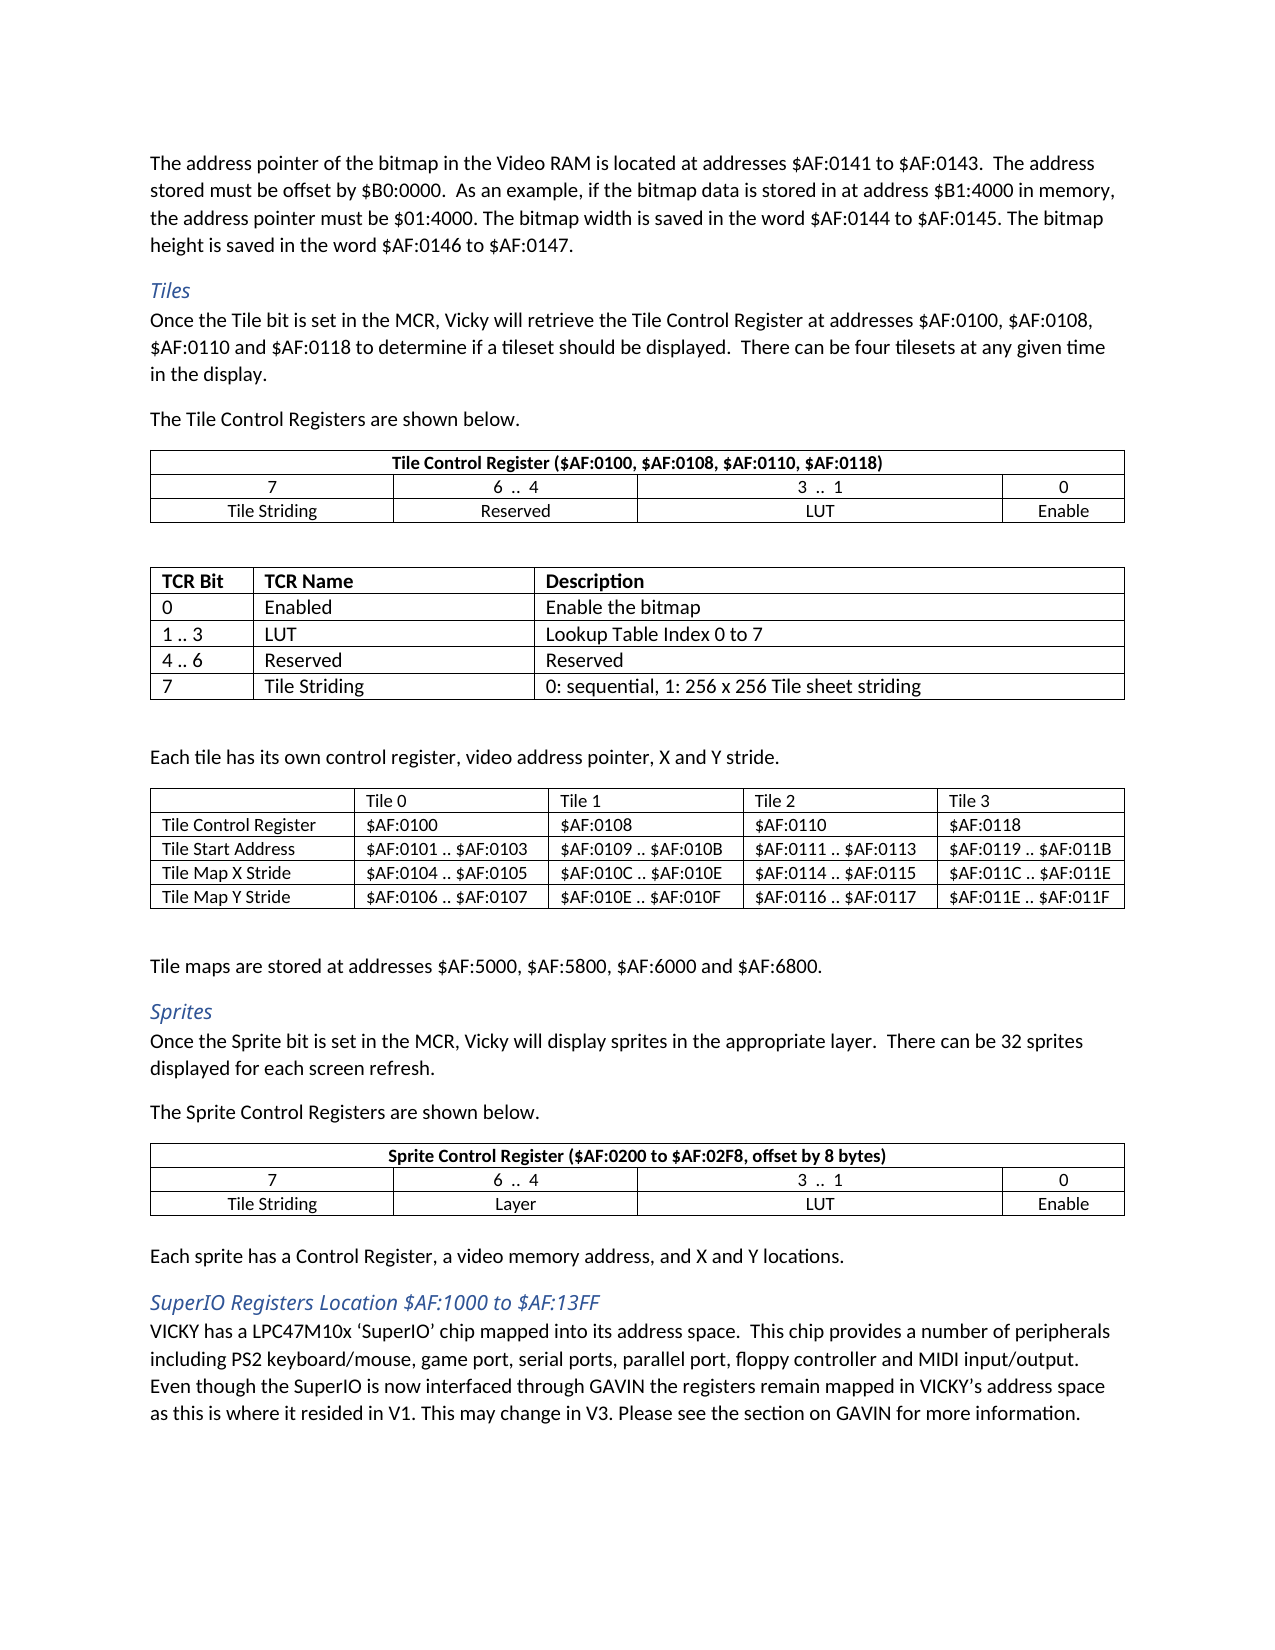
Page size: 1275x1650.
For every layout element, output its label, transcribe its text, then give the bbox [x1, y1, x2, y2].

table_cell $AF:011E .. $AF:011F [938, 885, 1124, 908]
text The address pointer of the bitmap in the Video RAM is located at addresses $AF:0141 to $AF:0143. The address stored must be offset by $B0:0000. As an example, if the bitmap data is stored in at address $B1:4000 in memory, the address pointer must be $01:4000. The bitmap width is saved in the word $AF:0144 to $AF:0145. The bitmap height is saved in the word $AF:0146 to $AF:0147. [150, 150, 1125, 258]
table_cell Tile Control Register [151, 813, 354, 836]
table_cell $AF:010C .. $AF:010E [549, 861, 743, 884]
table_cell Tile Start Address [151, 837, 354, 860]
subtitle Tiles [150, 276, 1125, 305]
table_cell $AF:011C .. $AF:011E [938, 861, 1124, 884]
table_cell Enable [1003, 1192, 1124, 1215]
table_cell Tile Map X Stride [151, 861, 354, 884]
table_cell 0 [1003, 1168, 1124, 1191]
table_cell $AF:0110 [744, 813, 937, 836]
table_cell $AF:0100 [355, 813, 548, 836]
table_cell $AF:0109 .. $AF:010B [549, 837, 743, 860]
table_header Tile Control Register ($AF:0100, $AF:0108, $AF:0110, $AF:0118) [151, 451, 1124, 474]
table_cell $AF:0114 .. $AF:0115 [744, 861, 937, 884]
table_cell $AF:010E .. $AF:010F [549, 885, 743, 908]
table_cell Lookup Table Index 0 to 7 [535, 621, 1124, 646]
text The Sprite Control Registers are shown below. [150, 1099, 1125, 1125]
table_cell 3 .. 1 [638, 475, 1002, 498]
table_cell Enable the bitmap [535, 594, 1124, 620]
table_cell $AF:0104 .. $AF:0105 [355, 861, 548, 884]
table_cell $AF:0116 .. $AF:0117 [744, 885, 937, 908]
table_cell 0: sequential, 1: 256 x 256 Tile sheet striding [535, 674, 1124, 699]
table_cell LUT [254, 621, 534, 646]
text The Tile Control Registers are shown below. [150, 406, 1125, 431]
table_header Sprite Control Register ($AF:0200 to $AF:02F8, offset by 8 bytes) [151, 1144, 1124, 1167]
text Tile maps are stored at addresses $AF:5000, $AF:5800, $AF:6000 and $AF:6800. [150, 953, 1125, 978]
table_cell Tile Striding [151, 1192, 393, 1215]
table_cell $AF:0106 .. $AF:0107 [355, 885, 548, 908]
subtitle Sprites [150, 997, 1125, 1026]
table_cell Reserved [254, 647, 534, 673]
table_cell Enable [1003, 499, 1124, 522]
table_header TCR Name [254, 568, 534, 593]
table_cell Reserved [394, 499, 637, 522]
text Each tile has its own control register, video address pointer, X and Y stride. [150, 744, 1125, 769]
table_cell $AF:0108 [549, 813, 743, 836]
table_cell $AF:0101 .. $AF:0103 [355, 837, 548, 860]
table_header Tile 1 [549, 789, 743, 812]
table_cell Enabled [254, 594, 534, 620]
table_cell Tile Map Y Stride [151, 885, 354, 908]
table_header [151, 789, 354, 812]
table_cell Reserved [535, 647, 1124, 673]
table_header Tile 0 [355, 789, 548, 812]
table_cell $AF:0119 .. $AF:011B [938, 837, 1124, 860]
table_cell 7 [151, 674, 253, 699]
table_cell $AF:0118 [938, 813, 1124, 836]
table_cell Tile Striding [254, 674, 534, 699]
table_header TCR Bit [151, 568, 253, 593]
table_cell 4 .. 6 [151, 647, 253, 673]
table_cell 7 [151, 475, 393, 498]
table_cell 6 .. 4 [394, 1168, 637, 1191]
text Once the Tile bit is set in the MCR, Vicky will retrieve the Tile Control Register at addresses $AF:0100, $AF:0108, $AF:0110 and $AF:0118 to determine if a tileset should be displayed. There can be four tilesets at any given time in the display. [150, 307, 1125, 387]
table_cell 0 [1003, 475, 1124, 498]
table_cell 7 [151, 1168, 393, 1191]
text VICKY has a LPC47M10x ‘SuperIO’ chip mapped into its address space. This chip provides a number of peripherals including PS2 keyboard/mouse, game port, serial ports, parallel port, floppy controller and MIDI input/output. Even though the SuperIO is now interfaced through GAVIN the registers remain mapped in VICKY’s address space as this is where it resided in V1. This may change in V3. Please see the section on GAVIN for more information. [150, 1318, 1125, 1426]
table_cell 6 .. 4 [394, 475, 637, 498]
text Once the Sprite bit is set in the MCR, Vicky will display sprites in the appropriate layer. There can be 32 sprites displayed for each screen refresh. [150, 1028, 1125, 1081]
table_cell $AF:0111 .. $AF:0113 [744, 837, 937, 860]
table_header Description [535, 568, 1124, 593]
table_header Tile 3 [938, 789, 1124, 812]
table_cell LUT [638, 499, 1002, 522]
table_cell 0 [151, 594, 253, 620]
subtitle SuperIO Registers Location $AF:1000 to $AF:13FF [150, 1288, 1125, 1316]
table_cell LUT [638, 1192, 1002, 1215]
table_header Tile 2 [744, 789, 937, 812]
table_cell 1 .. 3 [151, 621, 253, 646]
text Each sprite has a Control Register, a video memory address, and X and Y locations. [150, 1216, 1125, 1269]
table_cell 3 .. 1 [638, 1168, 1002, 1191]
table_cell Tile Striding [151, 499, 393, 522]
table_cell Layer [394, 1192, 637, 1215]
